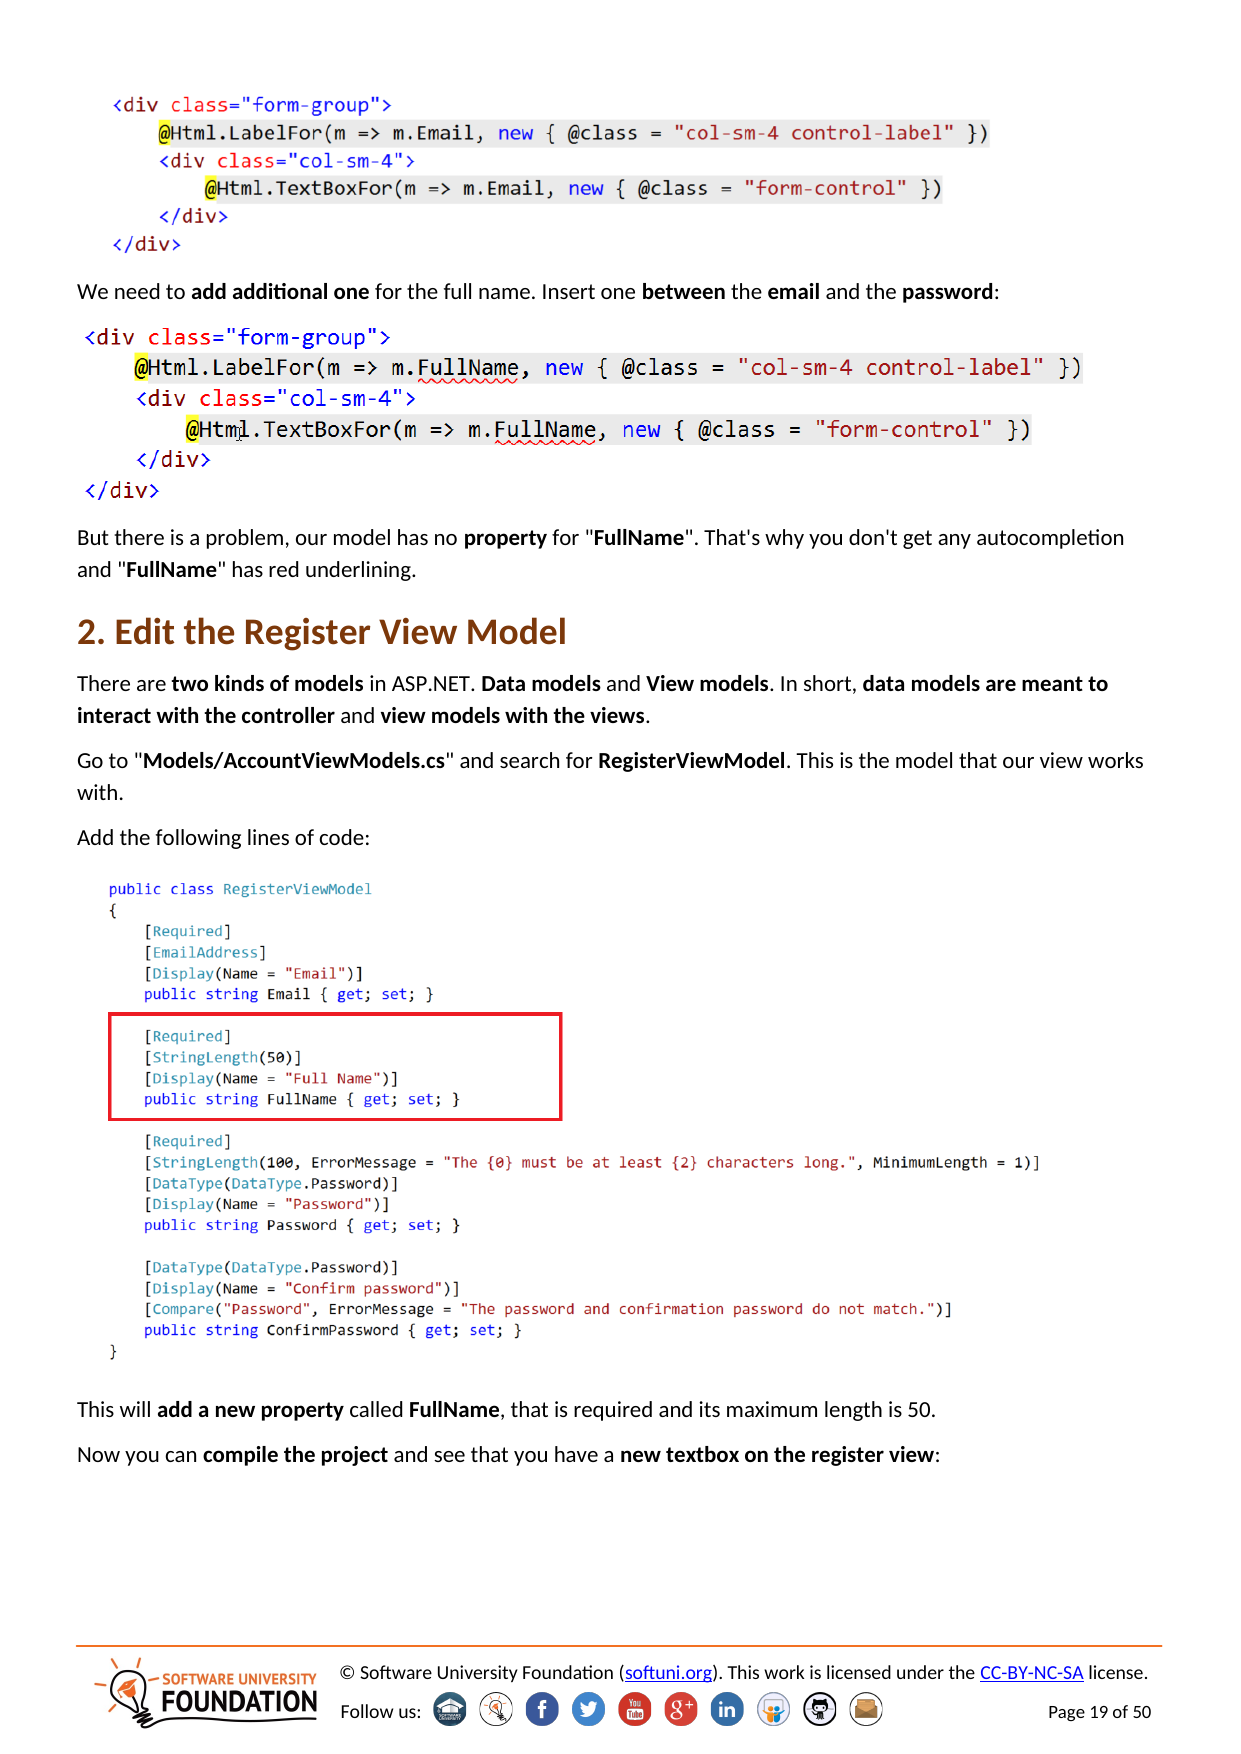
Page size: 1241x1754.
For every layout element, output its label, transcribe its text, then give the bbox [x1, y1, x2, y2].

picture [433, 1692, 467, 1726]
picture [76, 867, 1091, 1379]
picture [479, 1692, 513, 1726]
text Now you can compile the project and see that you have a new textbox on the register view: [77, 1440, 1163, 1468]
picture [76, 322, 1093, 507]
picture [849, 1692, 883, 1726]
picture [757, 1692, 790, 1726]
text There are two kinds of models in ASP.NET. Data models and View models. In short, data models are meant to interact with the controller and view models with the views. [77, 669, 1163, 729]
picture [93, 1656, 317, 1729]
text We need to add additional one for the full name. Insert one between the email and the password: [77, 277, 1163, 305]
picture [618, 1692, 652, 1726]
picture [664, 1692, 698, 1726]
picture [525, 1692, 559, 1726]
subtitle Edit the Register View Model [77, 608, 1163, 654]
text This will add a new property called FullName, that is required and its maximum length is 50. [77, 1395, 1163, 1423]
picture [710, 1692, 744, 1726]
picture [572, 1692, 605, 1726]
text But there is a problem, our model has no property for "FullName". That's why you don't get any autocompletion and "FullName" has red underlining. [77, 523, 1163, 583]
picture [76, 95, 1093, 261]
picture [803, 1692, 837, 1726]
text Go to "Models/AccountViewModels.cs" and search for RegisterViewModel. This is the model that our view works with. [77, 746, 1163, 806]
text Add the following lines of code: [77, 823, 1163, 851]
